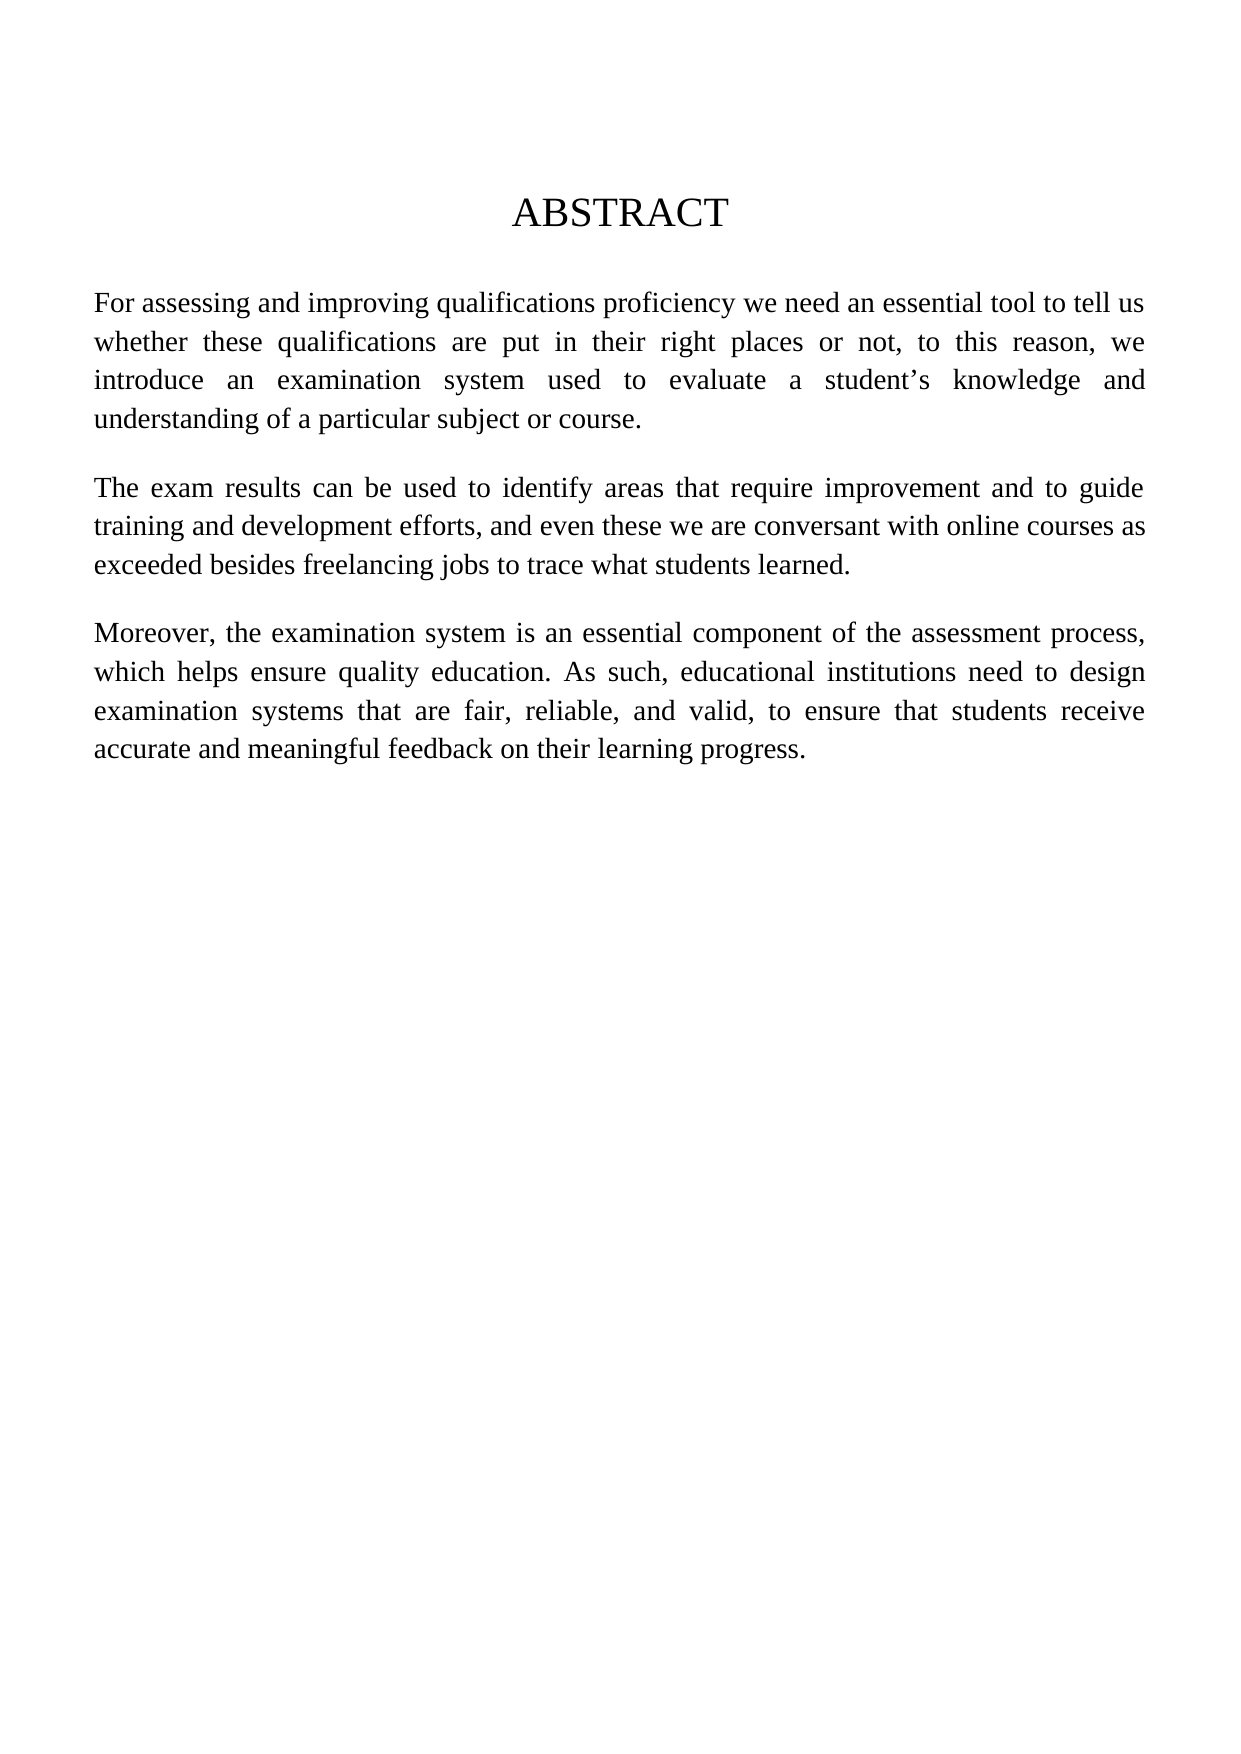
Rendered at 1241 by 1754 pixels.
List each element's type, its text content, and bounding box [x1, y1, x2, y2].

text Moreover, the examination system is an essential component of the assessment process, which helps ensure quality education. As such, educational institutions need to design examination systems that are fair, reliable, and valid, to ensure that students receive accurate and meaningful feedback on their learning progress. [94, 616, 1146, 765]
subtitle ABSTRACT [150, 187, 1090, 235]
text For assessing and improving qualifications proficiency we need an essential tool to tell us whether these qualifications are put in their right places or not, to this reason, we introduce an examination system used to evaluate a student’s knowledge and understanding of a particular subject or course. [94, 285, 1146, 434]
text The exam results can be used to identify areas that require improvement and to guide training and development efforts, and even these we are conversant with online courses as exceeded besides freelancing jobs to trace what students learned. [94, 470, 1146, 580]
